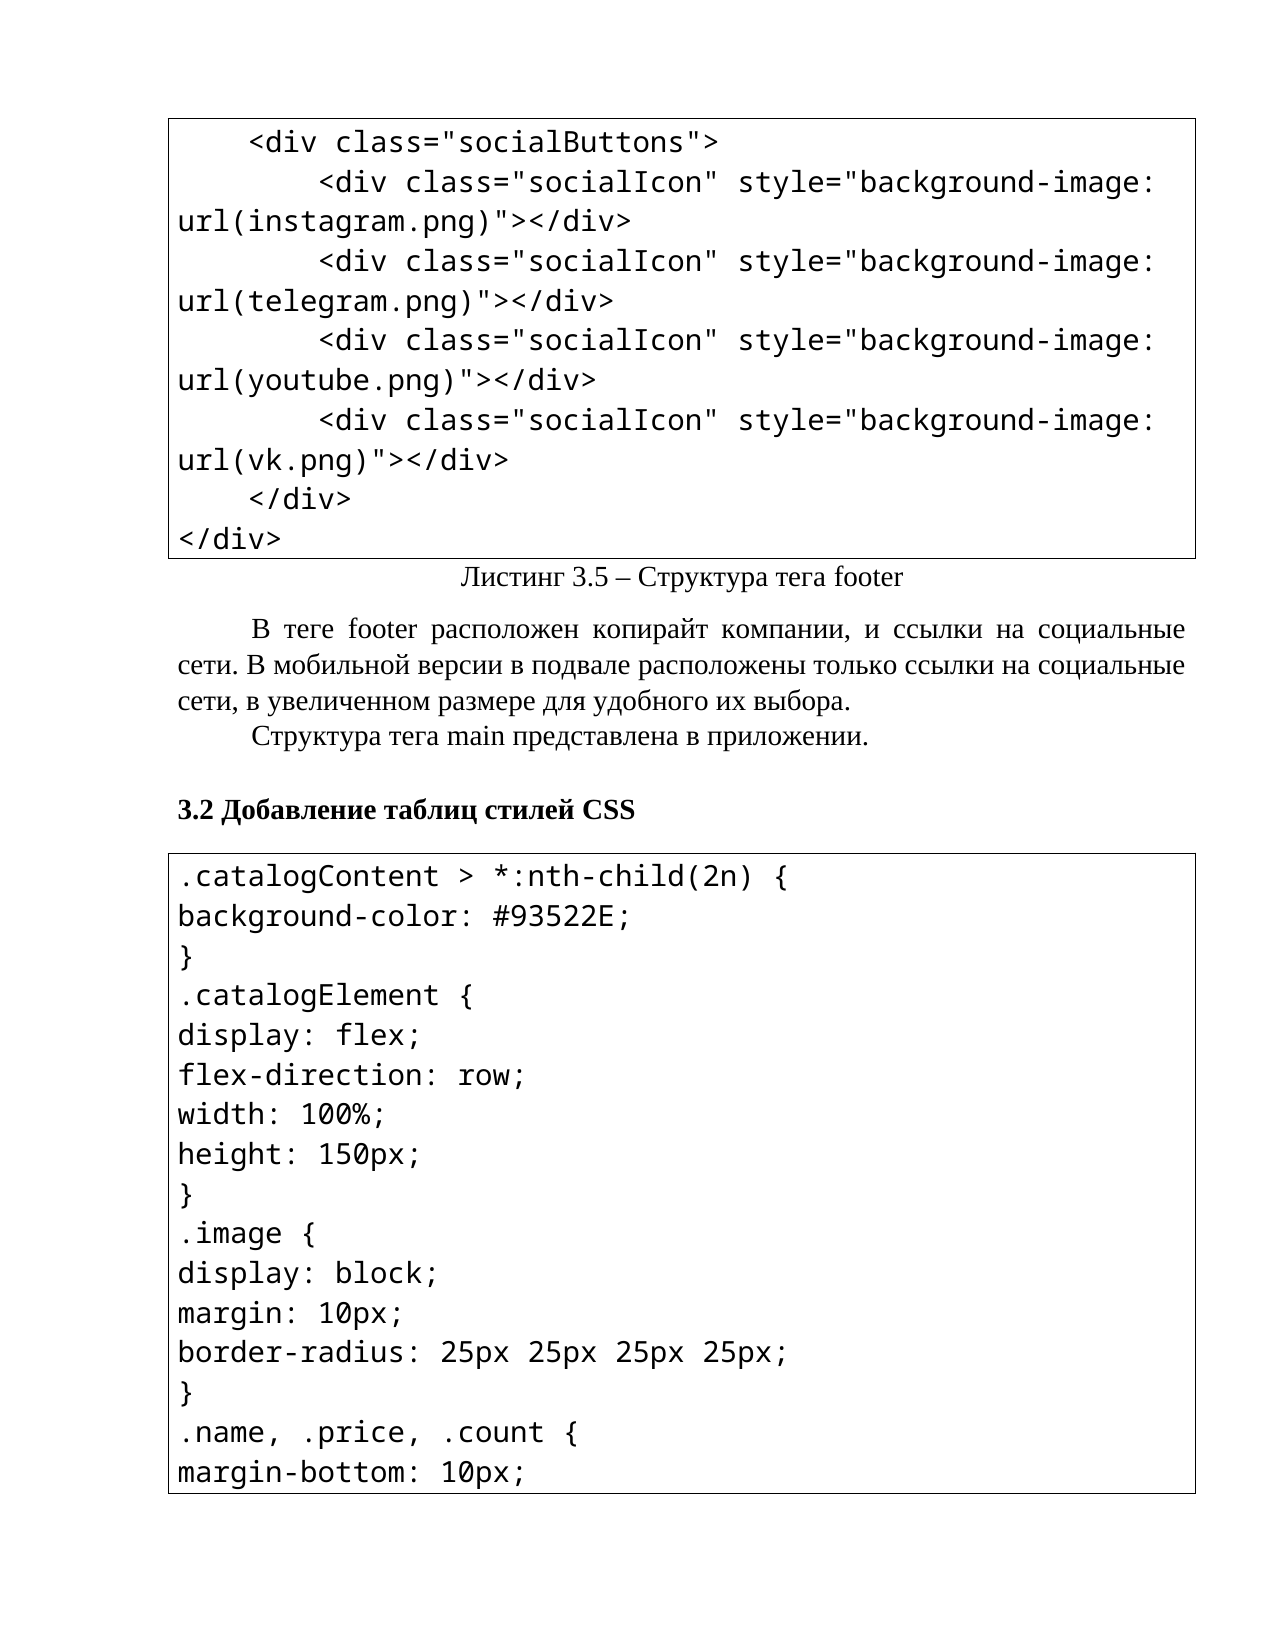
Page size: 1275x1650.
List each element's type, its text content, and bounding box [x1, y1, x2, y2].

text width: 100%; [177, 1094, 1186, 1133]
text display: flex; [177, 1014, 1186, 1054]
text .catalogContent > *:nth-child(2n) { [169, 854, 1195, 895]
text <div class="socialIcon" style="background-image: url(youtube.png)"></div> [177, 320, 1186, 399]
text display: block; [177, 1252, 1186, 1292]
text height: 150px; [177, 1133, 1186, 1173]
text <div class="socialIcon" style="background-image: url(telegram.png)"></div> [177, 240, 1186, 320]
text margin: 10px; [177, 1292, 1186, 1332]
text } [177, 935, 1186, 974]
text .catalogElement { [177, 974, 1186, 1014]
text Структура тега main представлена в приложении. [177, 718, 1186, 752]
text } [177, 1371, 1186, 1411]
text <div class="socialIcon" style="background-image: url(instagram.png)"></div> [177, 161, 1186, 240]
text .name, .price, .count { [177, 1411, 1186, 1448]
text } [177, 1173, 1186, 1213]
text <div class="socialIcon" style="background-image: url(vk.png)"></div> [177, 399, 1186, 478]
text Листинг 3.5 – Структура тега footer [177, 559, 1186, 592]
text flex-direction: row; [177, 1054, 1186, 1094]
text .image { [177, 1213, 1186, 1252]
text </div> [169, 515, 1195, 558]
text <div class="socialButtons"> [169, 119, 1195, 161]
subtitle 3.2 Добавление таблиц стилей CSS [177, 792, 1186, 825]
text В теге footer расположен копирайт компании, и ссылки на социальные сети. В мобильной версии в подвале расположены только ссылки на социальные сети, в увеличенном размере для удобного их выбора. [177, 611, 1186, 716]
text margin-bottom: 10px; [169, 1448, 1195, 1493]
text </div> [177, 478, 1186, 515]
text border-radius: 25px 25px 25px 25px; [177, 1332, 1186, 1371]
text background-color: #93522E; [177, 895, 1186, 935]
